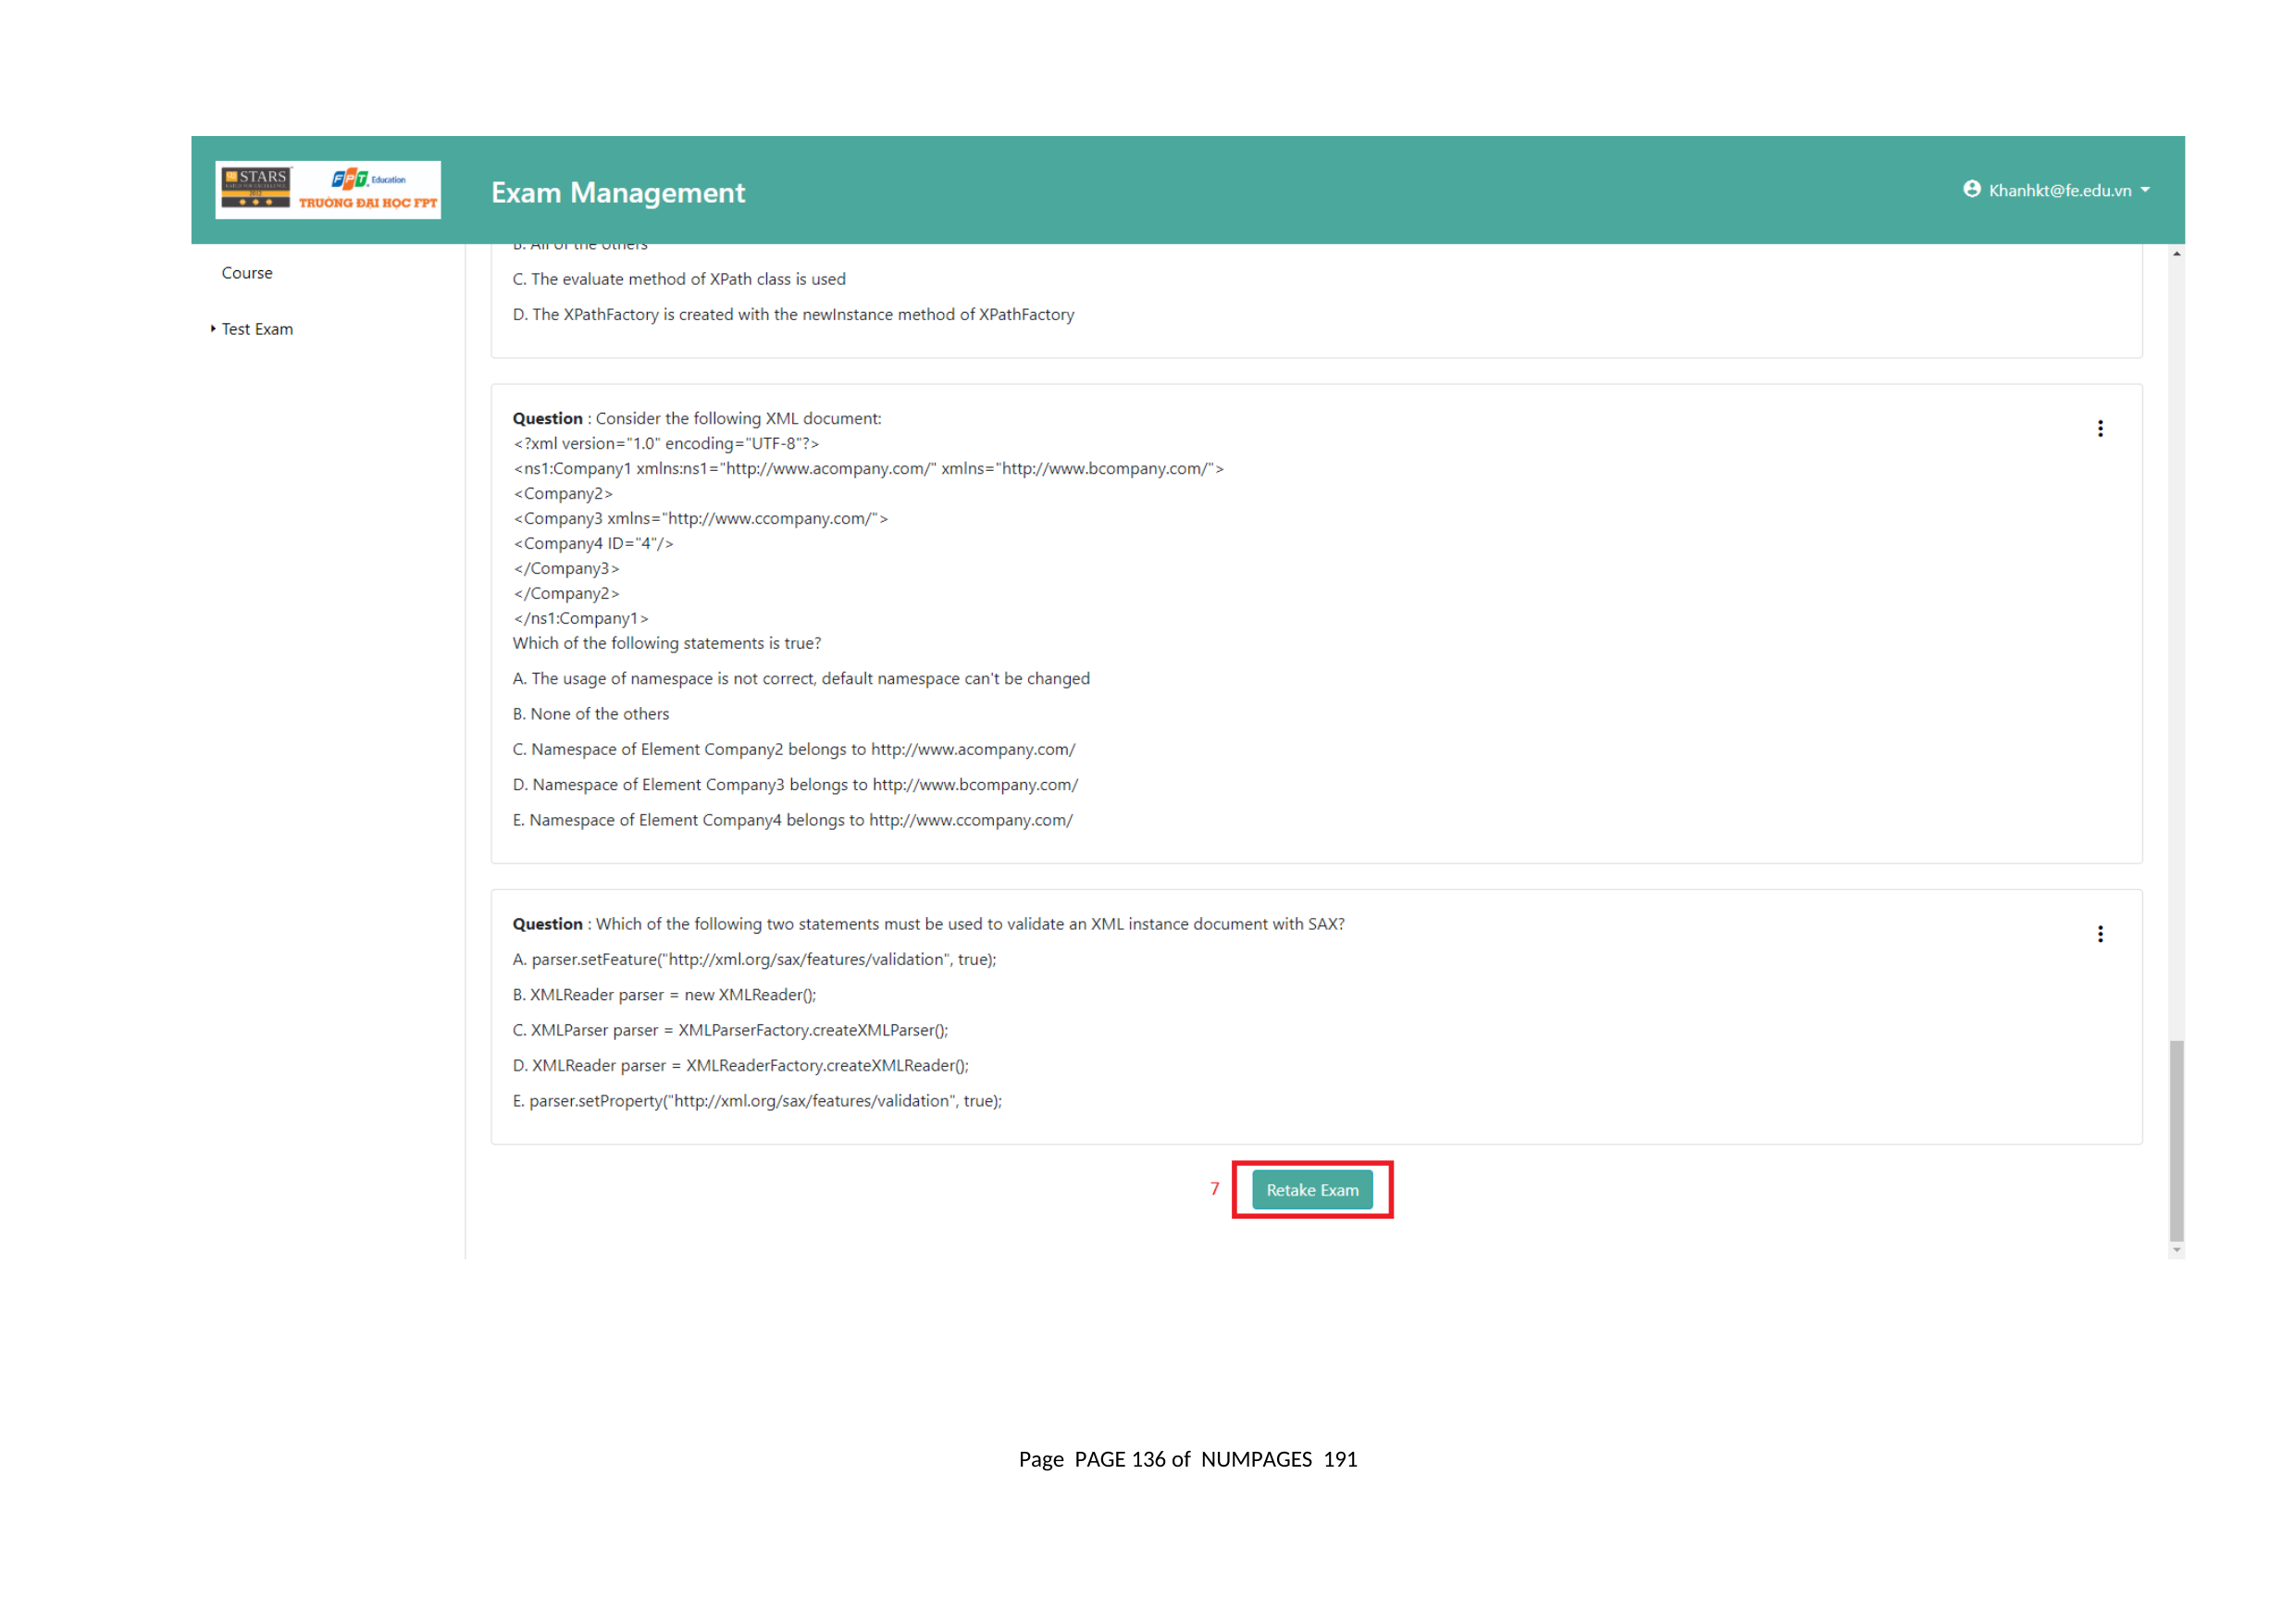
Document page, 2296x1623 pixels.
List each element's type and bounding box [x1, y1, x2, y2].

picture [191, 136, 2186, 1259]
